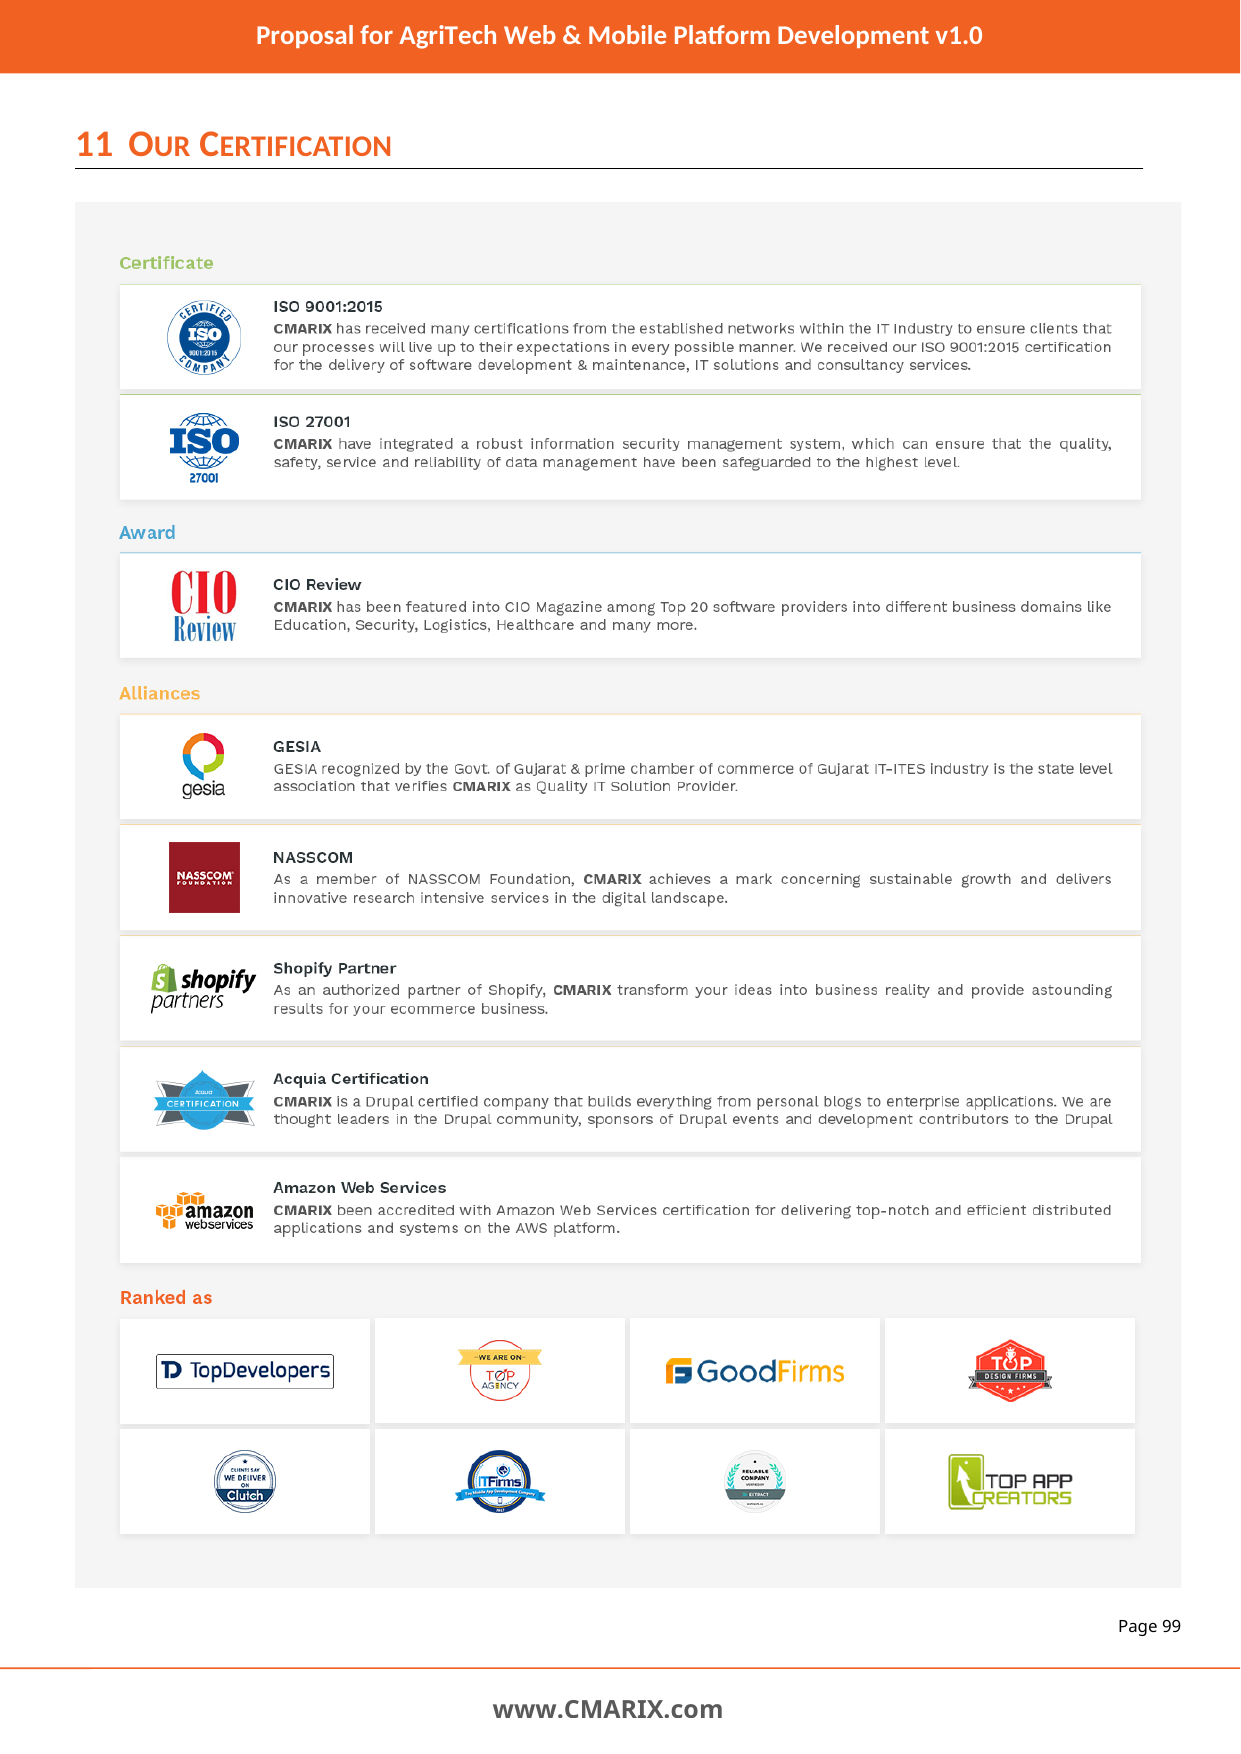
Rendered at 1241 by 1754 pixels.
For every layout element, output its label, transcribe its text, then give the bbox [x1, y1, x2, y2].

subtitle Our Certification [75, 120, 1143, 168]
picture [75, 202, 1182, 1588]
